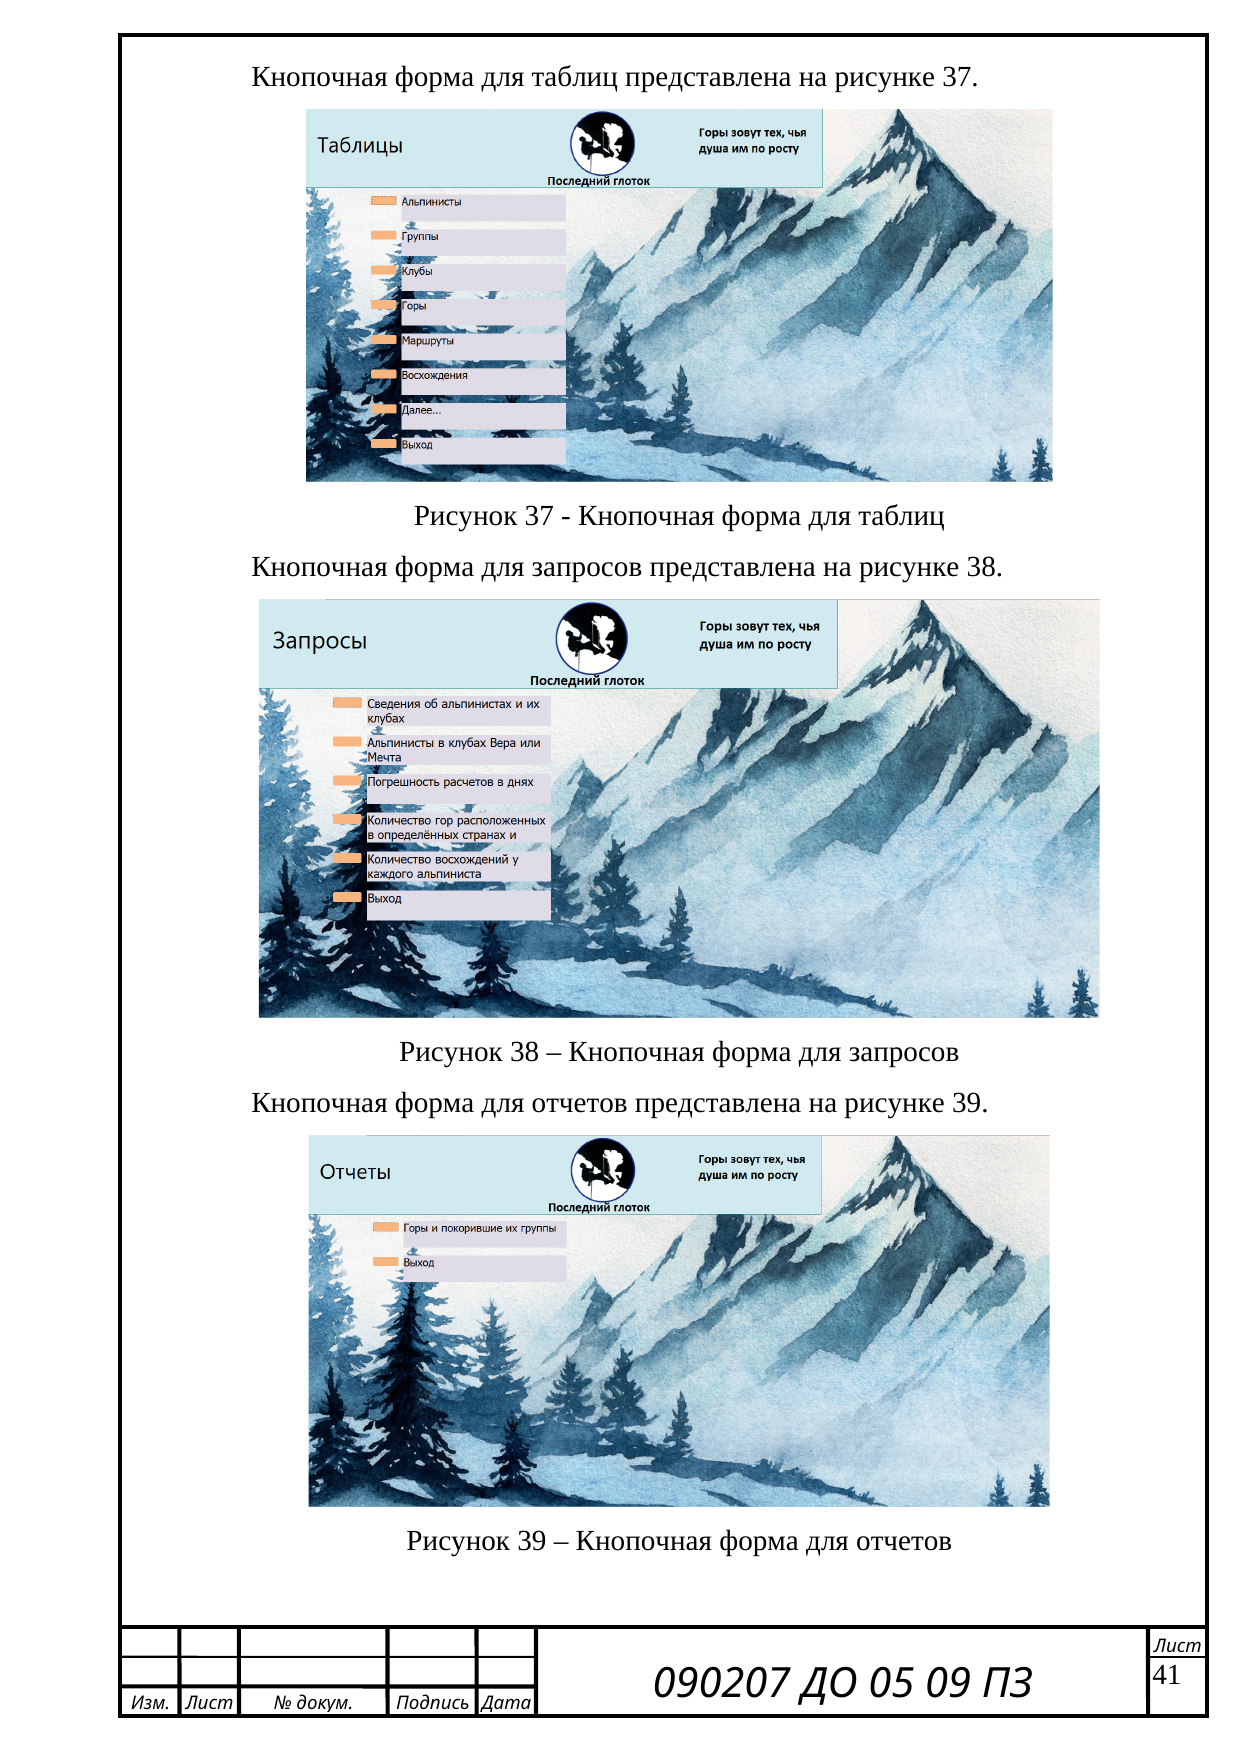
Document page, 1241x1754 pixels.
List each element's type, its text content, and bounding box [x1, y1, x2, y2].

text Кнопочная форма для таблиц представлена на рисунке 37. [177, 59, 1181, 93]
picture [306, 109, 1053, 482]
text Кнопочная форма для отчетов представлена на рисунке 39. [177, 1085, 1181, 1118]
text Кнопочная форма для запросов представлена на рисунке 38. [177, 549, 1181, 582]
text Рисунок 39 – Кнопочная форма для отчетов [177, 1523, 1181, 1557]
picture [308, 1135, 1050, 1507]
picture [258, 599, 1100, 1018]
text Рисунок 37 - Кнопочная форма для таблиц [177, 498, 1181, 532]
text Рисунок 38 – Кнопочная форма для запросов [177, 1034, 1181, 1068]
